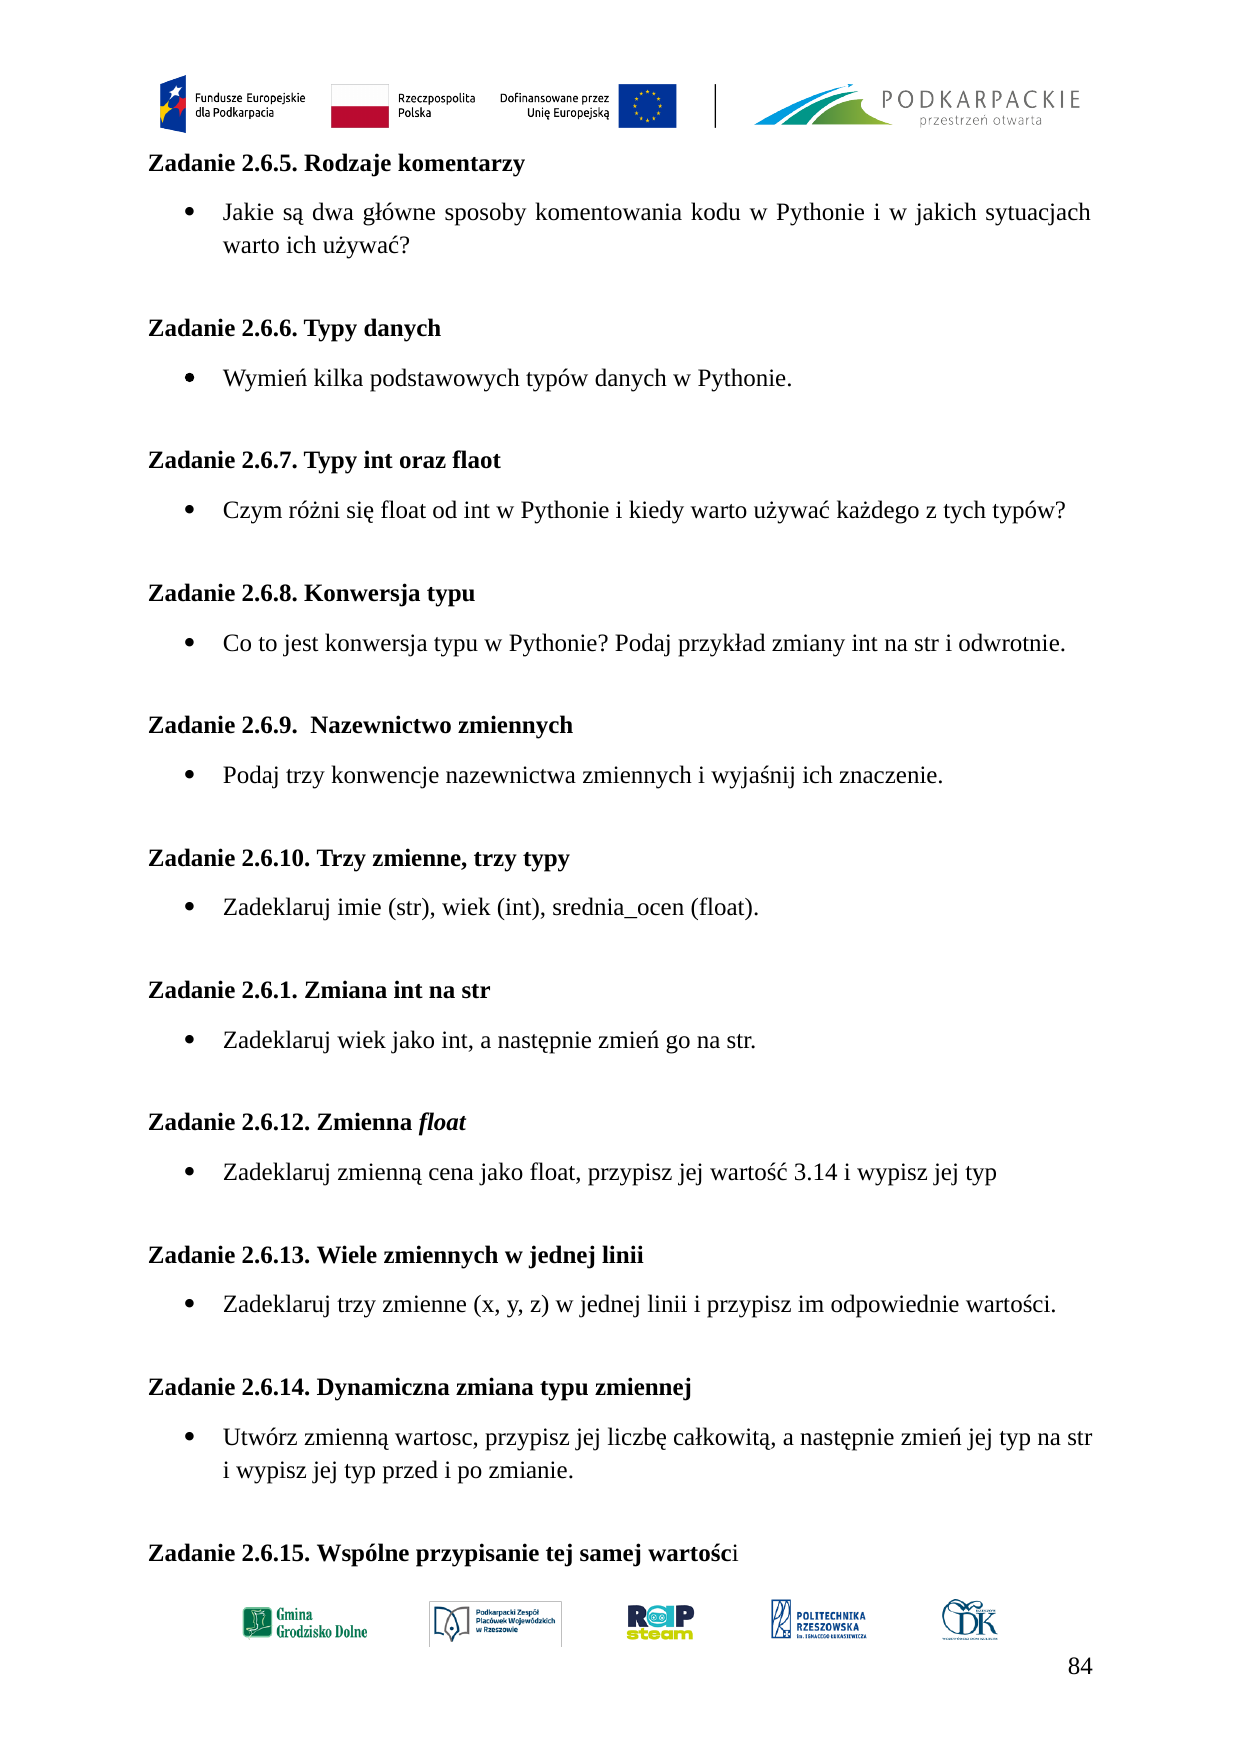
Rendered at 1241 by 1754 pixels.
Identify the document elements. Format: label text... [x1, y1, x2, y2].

text Zadanie 2.6.1. Zmiana int na str [148, 975, 1092, 1004]
text Zadanie 2.6.7. Typy int oraz flaot [148, 446, 1092, 474]
list Zadeklaruj zmienną cena jako float, przypisz jej wartość 3.14 i wypisz jej typ [185, 1157, 1092, 1186]
list Zadeklaruj wiek jako int, a następnie zmień go na str. [185, 1025, 1092, 1053]
text Zadanie 2.6.5. Rodzaje komentarzy [148, 148, 1092, 176]
list Zadeklaruj imie (str), wiek (int), srednia_ocen (float). [185, 892, 1092, 921]
list Utwórz zmienną wartosc, przypisz jej liczbę całkowitą, a następnie zmień jej typ na str i wypisz jej typ przed i po zmianie. [185, 1422, 1092, 1484]
text Zadanie 2.6.9. Nazewnictwo zmiennych [148, 710, 1092, 739]
picture [147, 60, 1093, 148]
list Zadeklaruj trzy zmienne (x, y, z) w jednej linii i przypisz im odpowiednie wartości. [185, 1289, 1092, 1318]
list Co to jest konwersja typu w Pythonie? Podaj przykład zmiany int na str i odwrotnie. [185, 628, 1092, 656]
list Podaj trzy konwencje nazewnictwa zmiennych i wyjaśnij ich znaczenie. [185, 760, 1092, 789]
list Wymień kilka podstawowych typów danych w Pythonie. [185, 363, 1092, 392]
text Zadanie 2.6.10. Trzy zmienne, trzy typy [148, 843, 1092, 871]
picture [242, 1585, 998, 1652]
text Zadanie 2.6.13. Wiele zmiennych w jednej linii [148, 1240, 1092, 1269]
text Zadanie 2.6.15. Wspólne przypisanie tej samej wartości [148, 1538, 1092, 1566]
text Zadanie 2.6.6. Typy danych [148, 313, 1092, 342]
text Zadanie 2.6.12. Zmienna float [148, 1107, 1092, 1136]
list Czym różni się float od int w Pythonie i kiedy warto używać każdego z tych typów? [185, 495, 1092, 524]
text Zadanie 2.6.14. Dynamiczna zmiana typu zmiennej [148, 1372, 1092, 1401]
list Jakie są dwa główne sposoby komentowania kodu w Pythonie i w jakich sytuacjach warto ich używać? [185, 197, 1092, 259]
text Zadanie 2.6.8. Konwersja typu [148, 578, 1092, 607]
